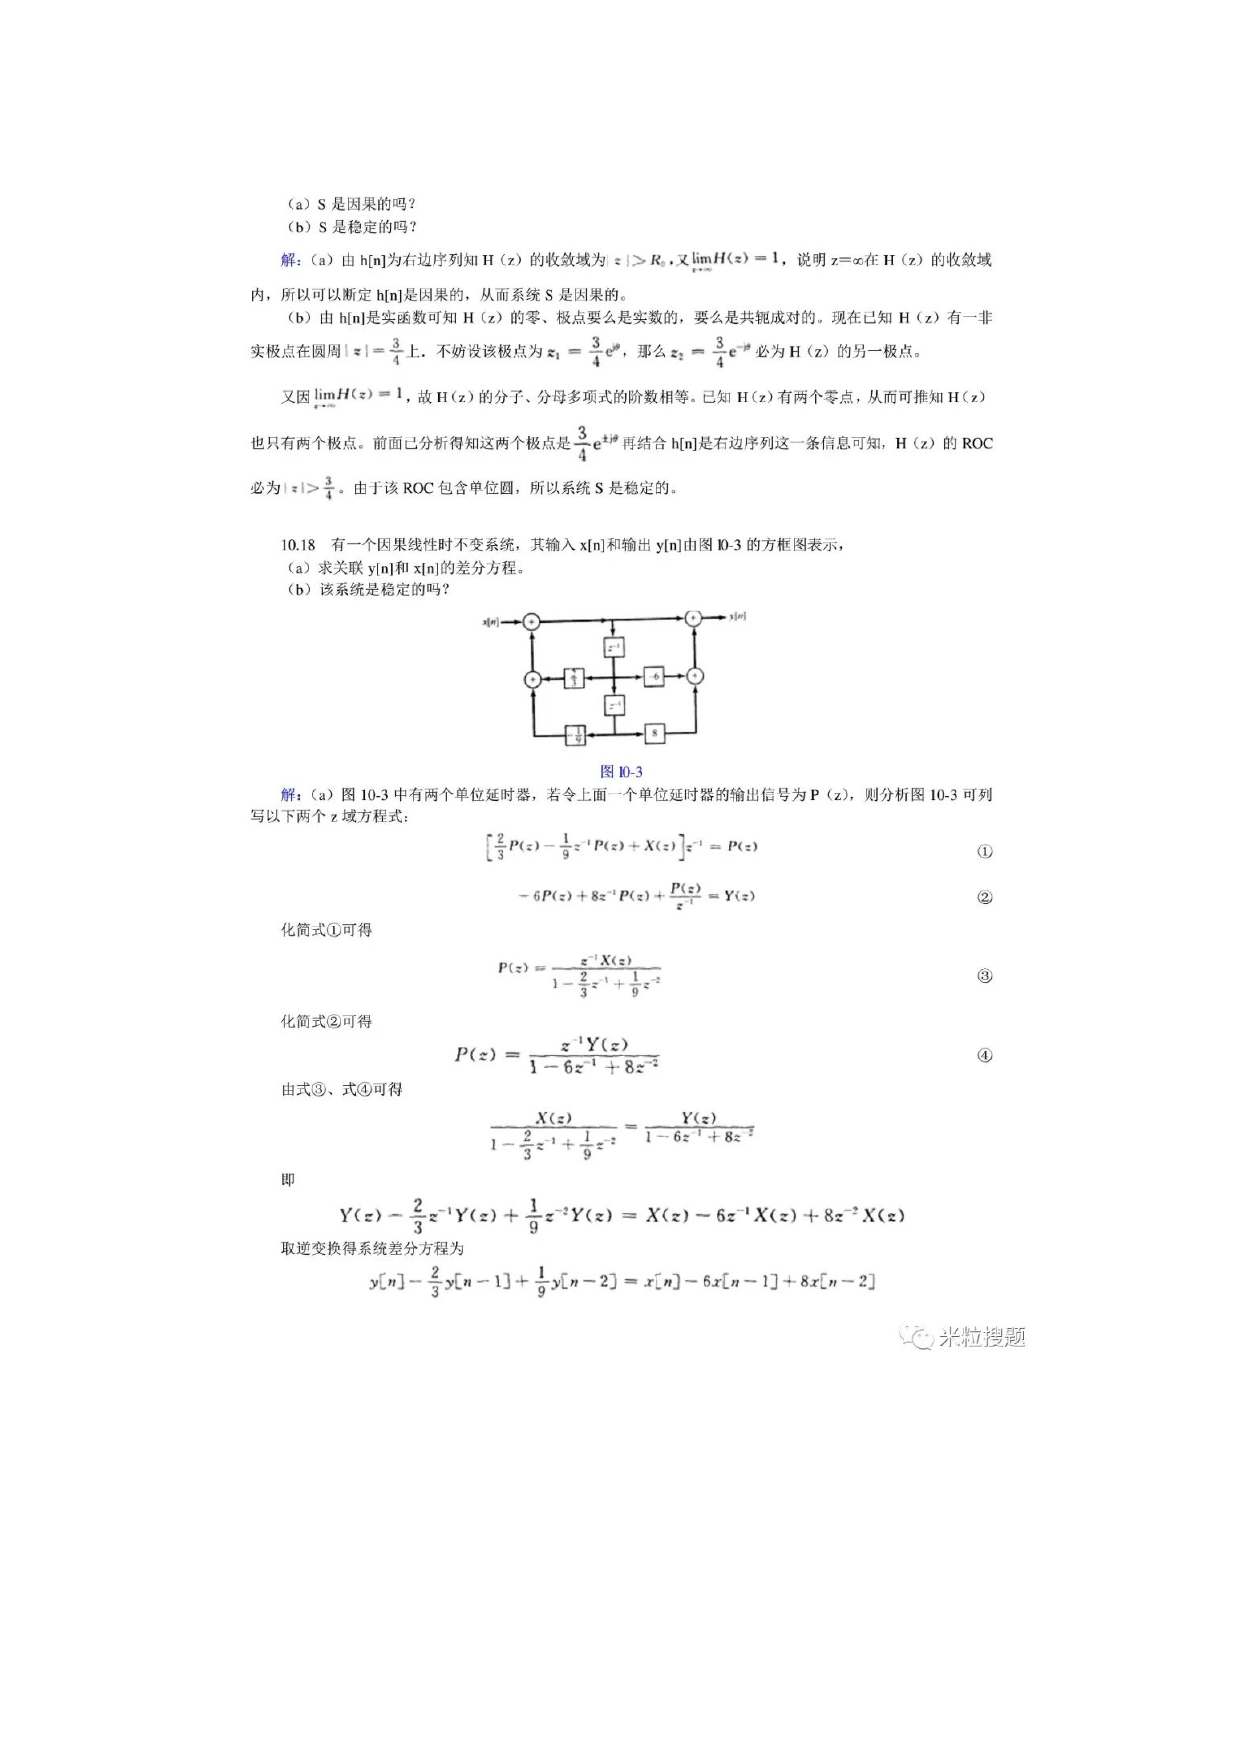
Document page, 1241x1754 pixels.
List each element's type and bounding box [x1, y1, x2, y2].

picture [187, 152, 1053, 1375]
